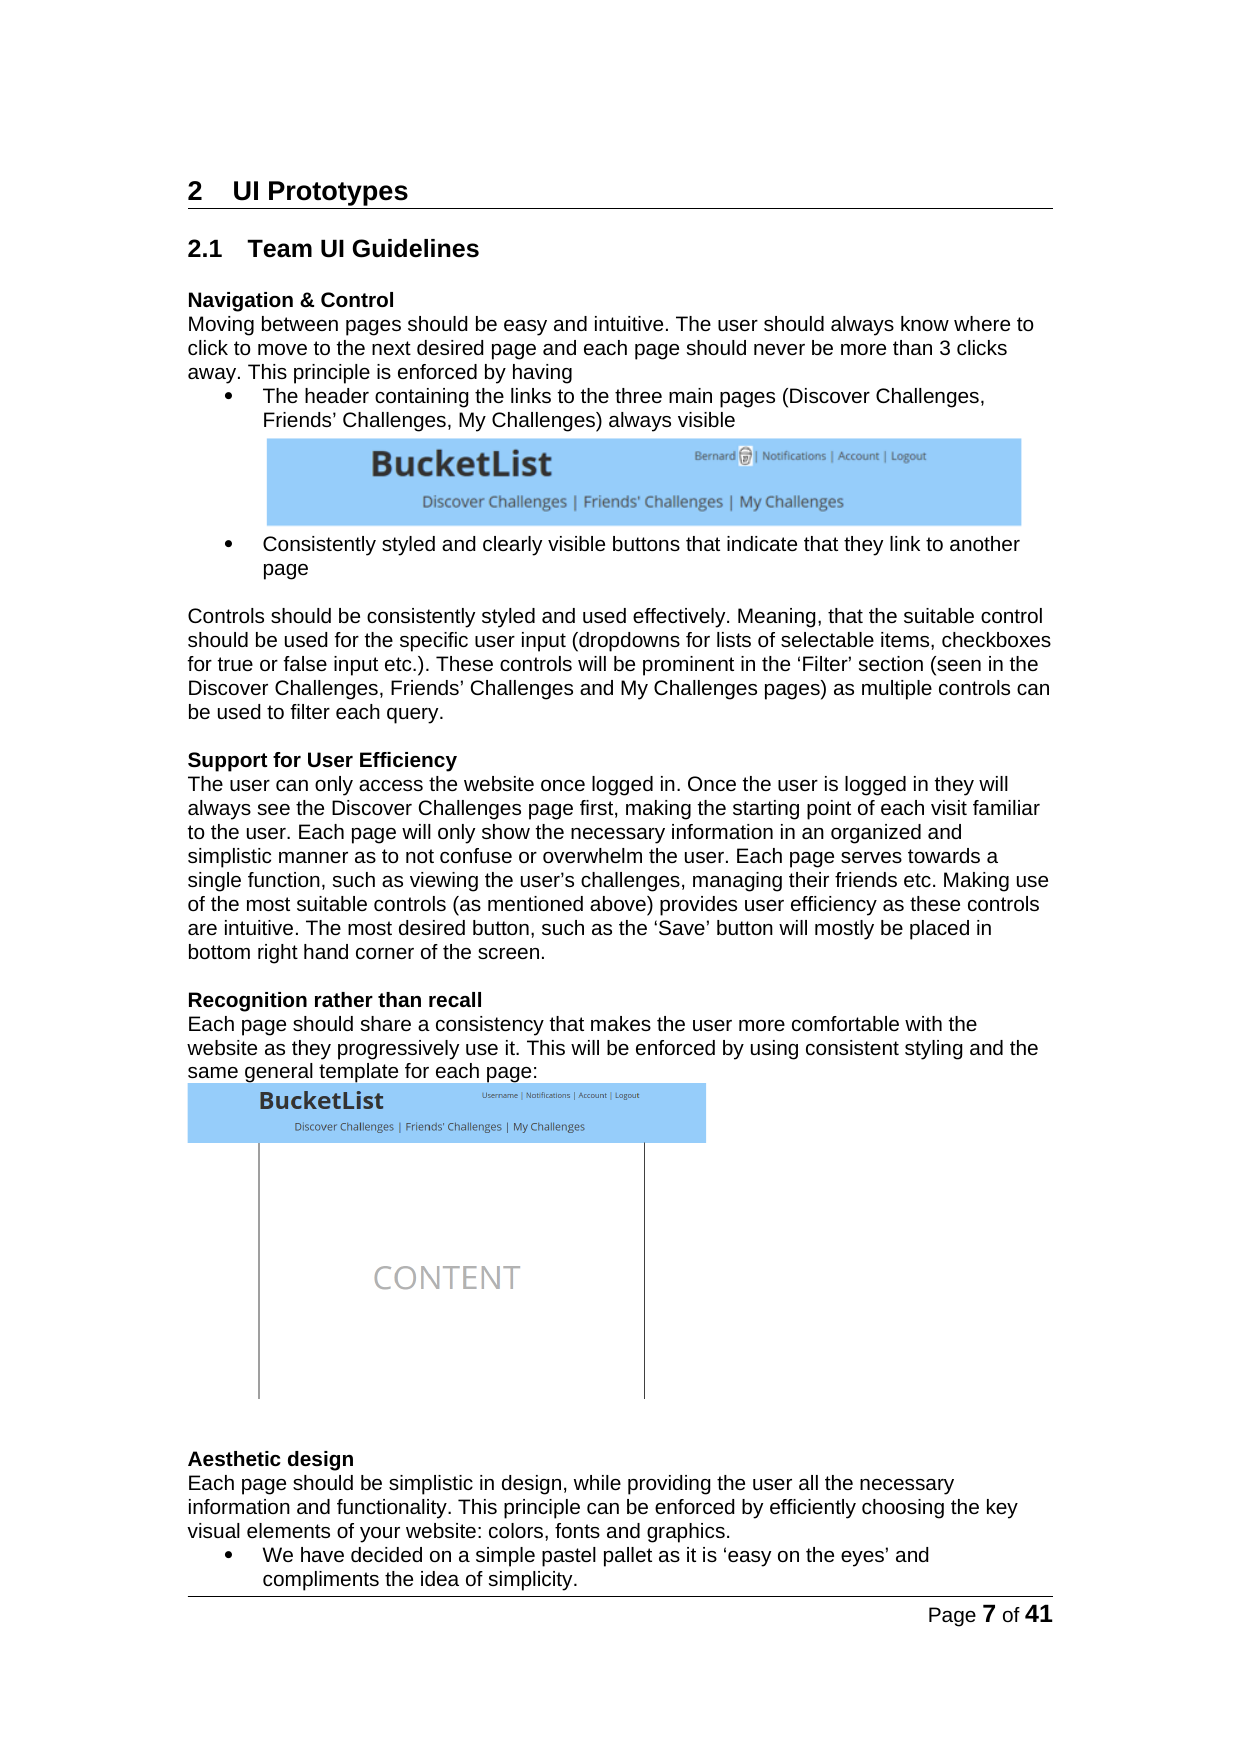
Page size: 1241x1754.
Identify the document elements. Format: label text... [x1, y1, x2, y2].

text Moving between pages should be easy and intuitive. The user should always know where to click to move to the next desired page and each page should never be more than 3 clicks away. This principle is enforced by having [187, 312, 1053, 384]
text Controls should be consistently styled and used effectively. Meaning, that the suitable control should be used for the specific user input (dropdowns for lists of selectable items, checkboxes for true or false input etc.). These controls will be prominent in the ‘Filter’ section (seen in the Discover Challenges, Friends’ Challenges and My Challenges pages) as multiple controls can be used to filter each query. [187, 604, 1053, 724]
picture [187, 1083, 707, 1399]
text The user can only access the website once logged in. Once the user is logged in they will always see the Discover Challenges page first, making the starting point of each visit familiar to the user. Each page will only show the necessary information in an organized and simplistic manner as to not confuse or overwhelm the user. Each page serves towards a single function, such as viewing the user’s challenges, managing their friends etc. Making use of the most suitable controls (as mentioned above) provides user efficiency as these controls are intuitive. The most desired button, such as the ‘Save’ button will mostly be placed in bottom right hand corner of the screen. [187, 772, 1053, 963]
text Aesthetic design [187, 1447, 1053, 1471]
subtitle UI Prototypes [187, 175, 1053, 209]
text Navigation & Control [187, 288, 1053, 312]
list The header containing the links to the three main pages (Discover Challenges, Friends’ Challenges, My Challenges) always visible [225, 384, 1053, 432]
list Consistently styled and clearly visible buttons that indicate that they link to another page [225, 532, 1053, 580]
picture [262, 432, 1029, 532]
text Each page should be simplistic in design, while providing the user all the necessary information and functionality. This principle can be enforced by efficiently choosing the key visual elements of your website: colors, fonts and graphics. [187, 1471, 1053, 1543]
subtitle Team UI Guidelines [187, 234, 1053, 263]
list We have decided on a simple pastel pallet as it is ‘easy on the eyes’ and compliments the idea of simplicity. [225, 1543, 1053, 1591]
text Recognition rather than recall [187, 987, 1053, 1011]
text Each page should share a consistency that makes the user more comfortable with the website as they progressively use it. This will be enforced by using consistent styling and the same general template for each page: [187, 1011, 1053, 1083]
text Support for User Efficiency [187, 748, 1053, 772]
